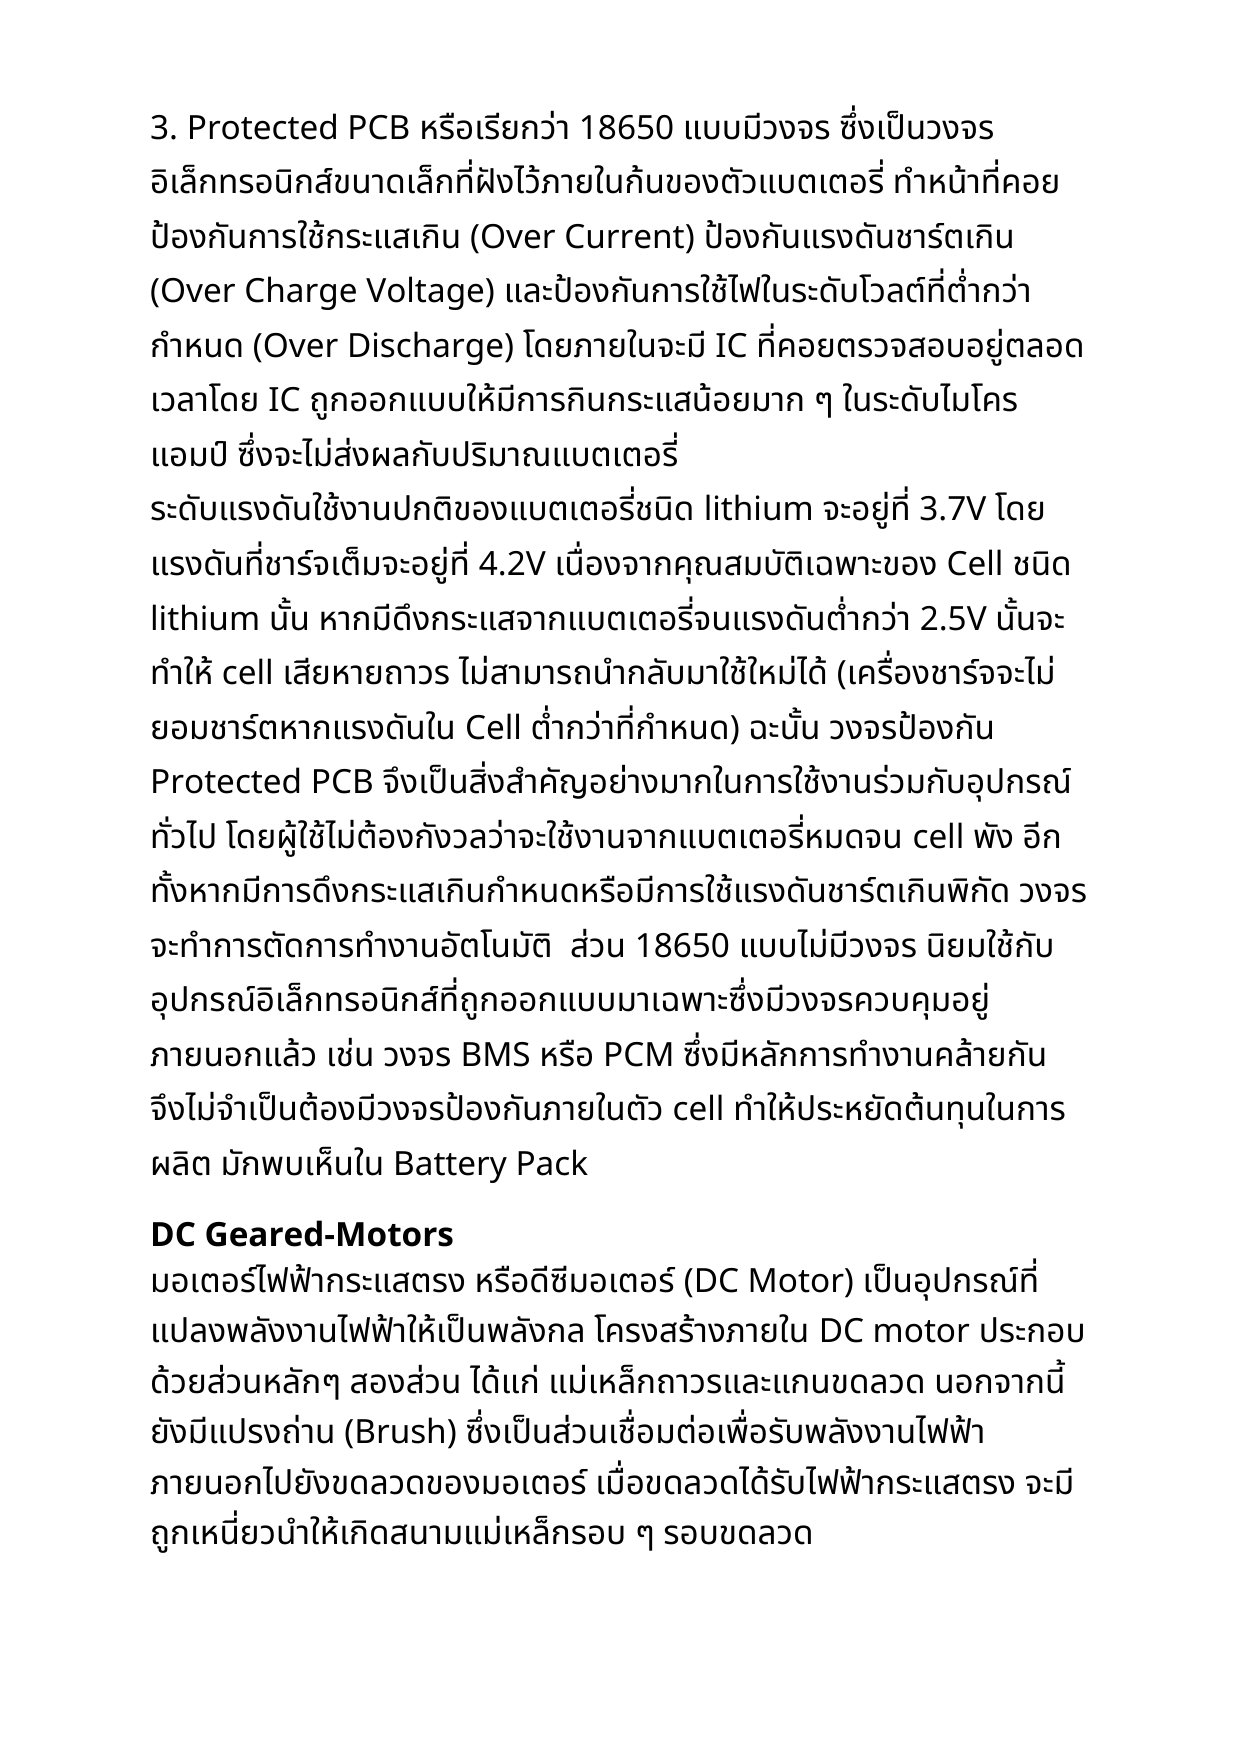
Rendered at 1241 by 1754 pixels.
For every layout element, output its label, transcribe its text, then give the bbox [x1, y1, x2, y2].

text ระดับแรงดันใช้งานปกติของแบตเตอรี่ชนิด lithium จะอยู่ที่ 3.7V โดยแรงดันที่ชาร์จเต็มจะอยู่ที่ 4.2V เนื่องจากคุณสมบัติเฉพาะของ Cell ชนิด lithium นั้น หากมีดึงกระแสจากแบตเตอรี่จนแรงดันต่ำกว่า 2.5V นั้นจะทำให้ cell เสียหายถาวร ไม่สามารถนำกลับมาใช้ใหม่ได้ (เครื่องชาร์จจะไม่ยอมชาร์ตหากแรงดันใน Cell ต่ำกว่าที่กำหนด) ฉะนั้น วงจรป้องกัน Protected PCB จึงเป็นสิ่งสำคัญอย่างมากในการใช้งานร่วมกับอุปกรณ์ทั่วไป โดยผู้ใช้ไม่ต้องกังวลว่าจะใช้งานจากแบตเตอรี่หมดจน cell พัง อีกทั้งหากมีการดึงกระแสเกินกำหนดหรือมีการใช้แรงดันชาร์ตเกินพิกัด วงจรจะทำการตัดการทำงานอัตโนมัติ ส่วน 18650 แบบไม่มีวงจร นิยมใช้กับอุปกรณ์อิเล็กทรอนิกส์ที่ถูกออกแบบมาเฉพาะซึ่งมีวงจรควบคุมอยู่ภายนอกแล้ว เช่น วงจร BMS หรือ PCM ซึ่งมีหลักการทำงานคล้ายกัน จึงไม่จำเป็นต้องมีวงจรป้องกันภายในตัว cell ทำให้ประหยัดต้นทุนในการผลิต มักพบเห็นใน Battery Pack [150, 485, 1090, 1190]
text มอเตอร์ไฟฟ้ากระแสตรง หรือดีซีมอเตอร์ (DC Motor) เป็นอุปกรณ์ที่แปลงพลังงานไฟฟ้าให้เป็นพลังกล โครงสร้างภายใน DC motor ประกอบด้วยส่วนหลักๆ สองส่วน ได้แก่ แม่เหล็กถาวรและแกนขดลวด นอกจากนี้ยังมีแปรงถ่าน (Brush) ซึ่งเป็นส่วนเชื่อมต่อเพื่อรับพลังงานไฟฟ้าภายนอกไปยังขดลวดของมอเตอร์ เมื่อขดลวดได้รับไฟฟ้ากระแสตรง จะมีถูกเหนี่ยวนำให้เกิดสนามแม่เหล็กรอบ ๆ รอบขดลวด [150, 1256, 1090, 1559]
text DC Geared-Motors [150, 1211, 1090, 1256]
text 3. Protected PCB หรือเรียกว่า 18650 แบบมีวงจร ซึ่งเป็นวงจรอิเล็กทรอนิกส์ขนาดเล็กที่ฝังไว้ภายในก้นของตัวแบตเตอรี่ ทำหน้าที่คอยป้องกันการใช้กระแสเกิน (Over Current) ป้องกันแรงดันชาร์ตเกิน (Over Charge Voltage) และป้องกันการใช้ไฟในระดับโวลต์ที่ต่ำกว่ากำหนด (Over Discharge) โดยภายในจะมี IC ที่คอยตรวจสอบอยู่ตลอดเวลาโดย IC ถูกออกแบบให้มีการกินกระแสน้อยมาก ๆ ในระดับไมโครแอมป์ ซึ่งจะไม่ส่งผลกับปริมาณแบตเตอรี่ [150, 103, 1090, 481]
